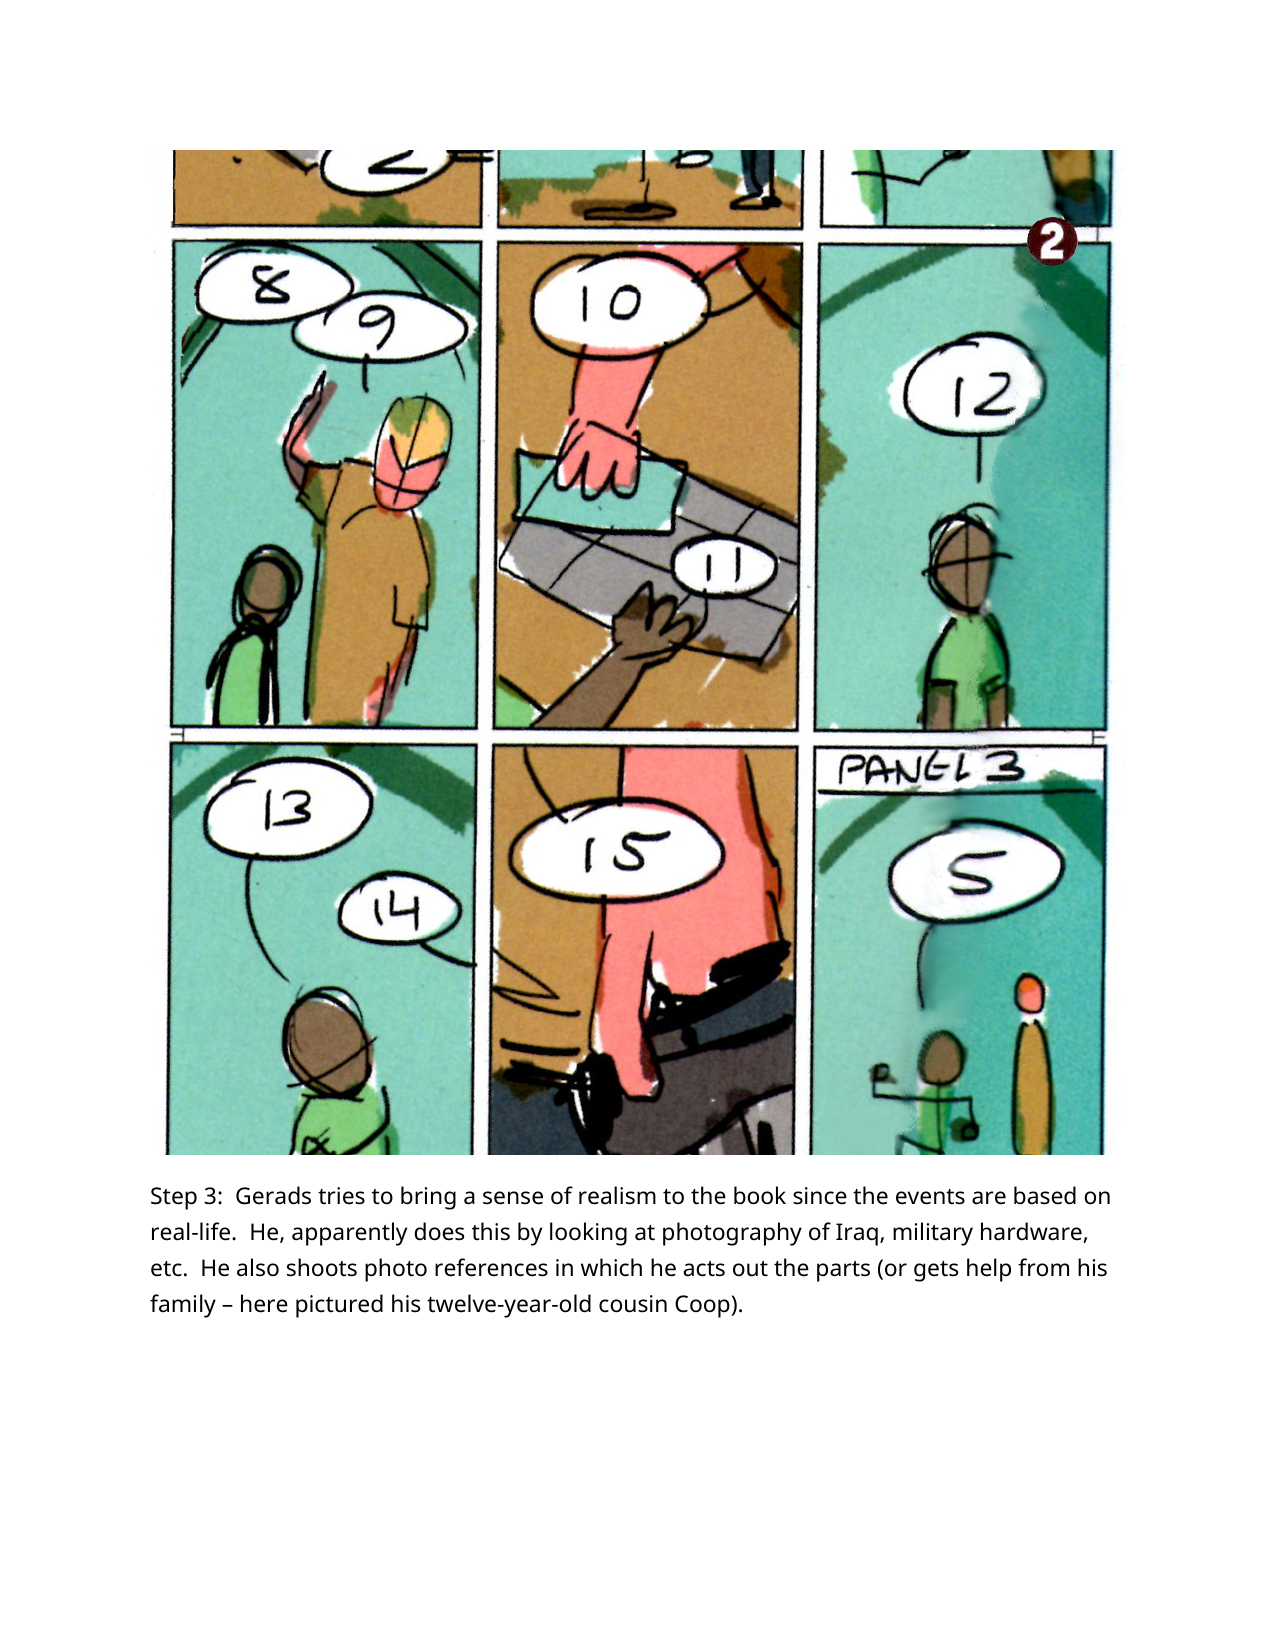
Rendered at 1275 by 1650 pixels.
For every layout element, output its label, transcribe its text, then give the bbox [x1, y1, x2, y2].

picture [150, 150, 1125, 1155]
text Step 3: Gerads tries to bring a sense of realism to the book since the events are based on real-life. He, apparently does this by looking at photography of Iraq, military hardware, etc. He also shoots photo references in which he acts out the parts (or gets help from his family – here pictured his twelve-year-old cousin Coop). [150, 1180, 1125, 1319]
